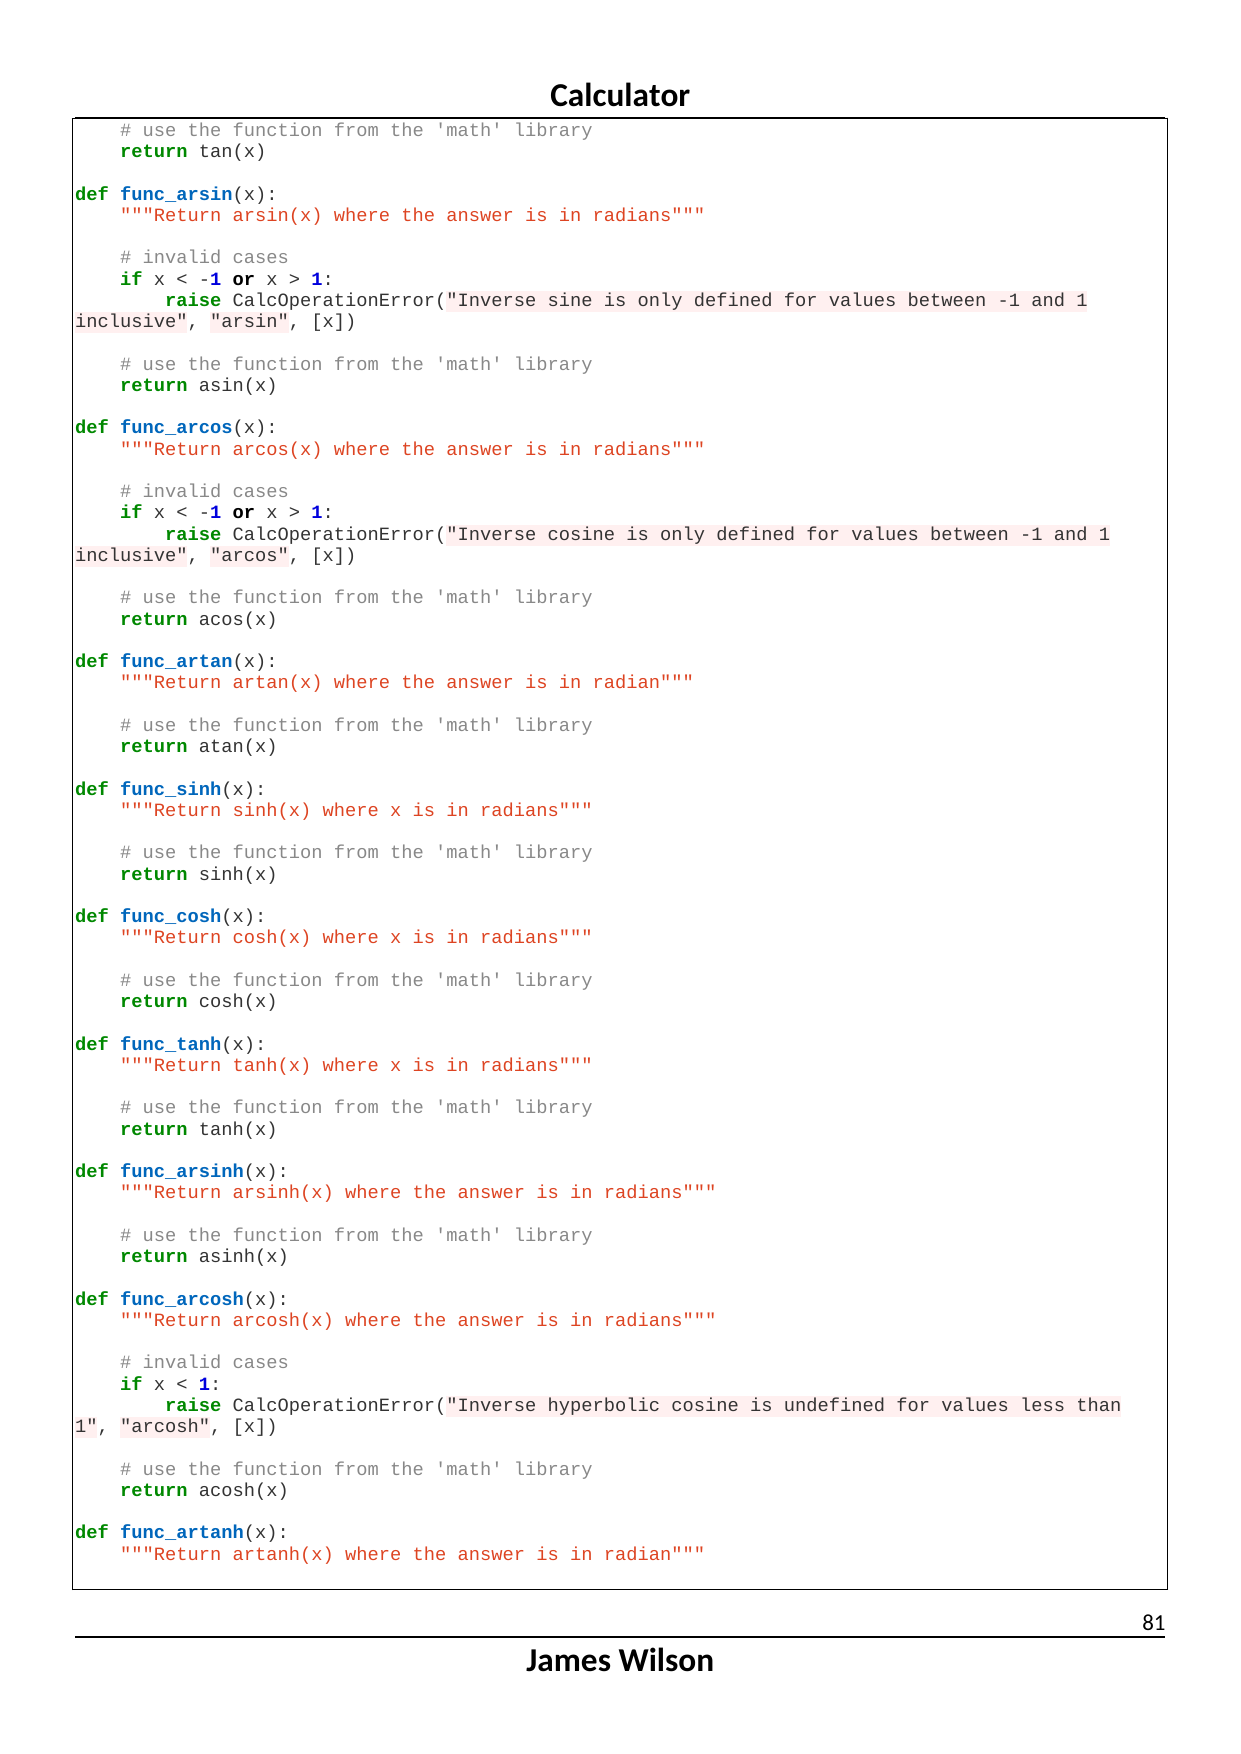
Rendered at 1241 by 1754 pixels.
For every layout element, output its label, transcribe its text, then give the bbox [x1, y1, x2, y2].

text def func_arcosh(x): [75, 1289, 1165, 1311]
text """Return arcos(x) where the answer is in radians""" [75, 439, 1165, 461]
text # invalid cases [75, 482, 1165, 503]
text return cosh(x) [75, 992, 1165, 1013]
text return tan(x) [75, 142, 1165, 163]
text """Return arsinh(x) where the answer is in radians""" [75, 1183, 1165, 1204]
text def func_cosh(x): [75, 907, 1165, 928]
text """Return tanh(x) where x is in radians""" [75, 1056, 1165, 1077]
text # use the function from the 'math' library [75, 1459, 1165, 1481]
text # use the function from the 'math' library [75, 354, 1165, 376]
text return asinh(x) [75, 1247, 1165, 1268]
text """Return artanh(x) where the answer is in radian""" [75, 1544, 1165, 1566]
text if x < 1: [75, 1374, 1165, 1396]
text """Return arcosh(x) where the answer is in radians""" [75, 1311, 1165, 1332]
text if x < -1 or x > 1: [75, 269, 1165, 291]
text def func_arcos(x): [75, 418, 1165, 439]
text def func_artan(x): [75, 652, 1165, 673]
text def func_arsinh(x): [75, 1162, 1165, 1183]
text raise CalcOperationError("Inverse hyperbolic cosine is undefined for values less than 1", "arcosh", [x]) [75, 1396, 1165, 1438]
text return sinh(x) [75, 864, 1165, 886]
text def func_artanh(x): [75, 1523, 1165, 1544]
text # use the function from the 'math' library [75, 716, 1165, 737]
text # invalid cases [75, 1353, 1165, 1374]
text # use the function from the 'math' library [75, 971, 1165, 992]
text # use the function from the 'math' library [73, 119, 1167, 142]
text """Return sinh(x) where x is in radians""" [75, 801, 1165, 822]
text def func_arsin(x): [75, 184, 1165, 206]
text return acos(x) [75, 609, 1165, 631]
text """Return cosh(x) where x is in radians""" [75, 928, 1165, 949]
text return atan(x) [75, 737, 1165, 758]
text # use the function from the 'math' library [75, 1226, 1165, 1247]
text raise CalcOperationError("Inverse cosine is only defined for values between -1 and 1 inclusive", "arcos", [x]) [75, 524, 1165, 567]
text """Return arsin(x) where the answer is in radians""" [75, 206, 1165, 227]
text # use the function from the 'math' library [75, 843, 1165, 864]
text def func_sinh(x): [75, 779, 1165, 801]
text raise CalcOperationError("Inverse sine is only defined for values between -1 and 1 inclusive", "arsin", [x]) [75, 291, 1165, 333]
text """Return artan(x) where the answer is in radian""" [75, 673, 1165, 694]
text return tanh(x) [75, 1119, 1165, 1141]
text return asin(x) [75, 376, 1165, 397]
text # use the function from the 'math' library [75, 1098, 1165, 1119]
text # use the function from the 'math' library [75, 588, 1165, 609]
text return acosh(x) [75, 1481, 1165, 1502]
text # invalid cases [75, 248, 1165, 269]
text if x < -1 or x > 1: [75, 503, 1165, 524]
text def func_tanh(x): [75, 1034, 1165, 1056]
